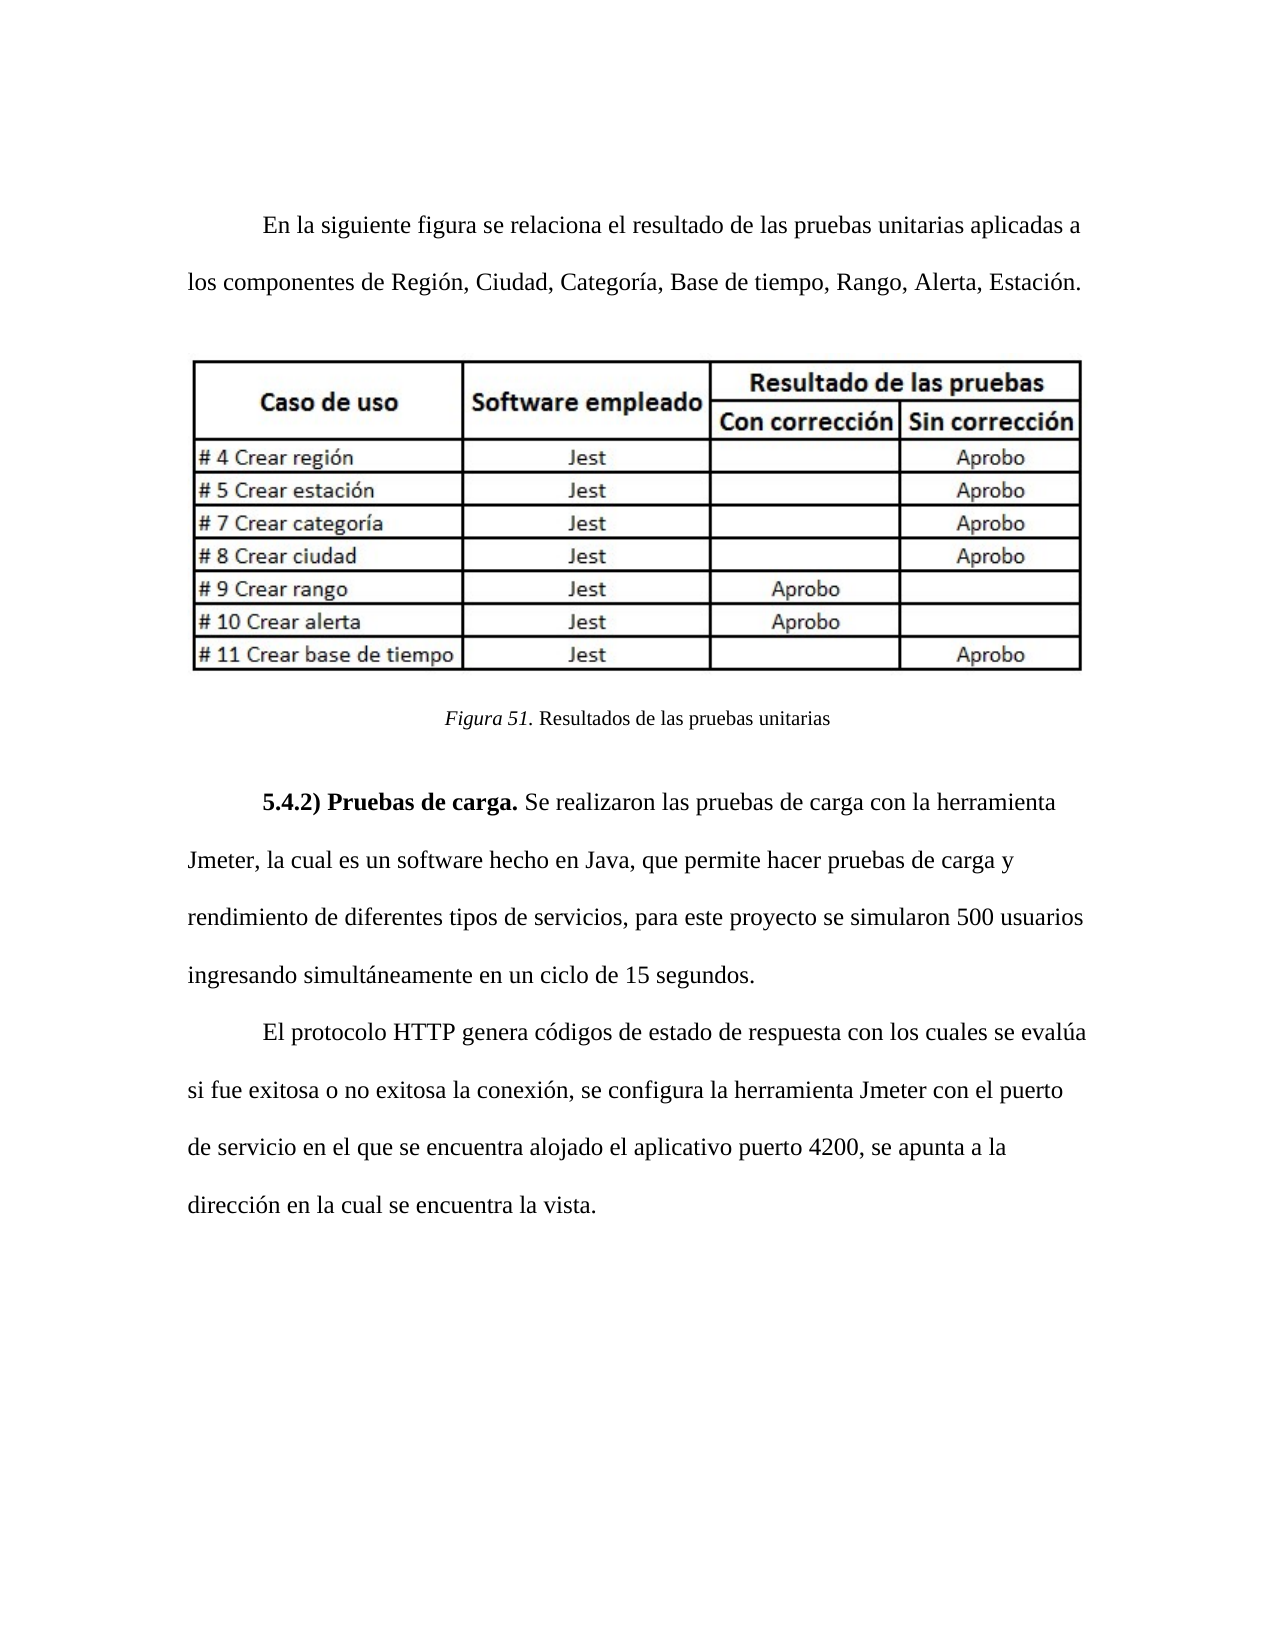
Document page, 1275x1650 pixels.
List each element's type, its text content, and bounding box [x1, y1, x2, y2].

list En la siguiente figura se relaciona el resultado de las pruebas unitarias aplicadas a los componentes de Región, Ciudad, Categoría, Base de tiempo, Rango, Alerta, Estación. [187, 210, 1087, 296]
list El protocolo HTTP genera códigos de estado de respuesta con los cuales se evalúa si fue exitosa o no exitosa la conexión, se configura la herramienta Jmeter con el puerto de servicio en el que se encuentra alojado el aplicativo puerto 4200, se apunta a la dirección en la cual se encuentra la vista. [187, 1017, 1087, 1219]
picture [187, 353, 1088, 677]
subtitle 5.4.2) Pruebas de carga. Se realizaron las pruebas de carga con la herramienta Jmeter, la cual es un software hecho en Java, que permite hacer pruebas de carga y rendimiento de diferentes tipos de servicios, para este proyecto se simularon 500 usuarios ingresando simultáneamente en un ciclo de 15 segundos. [187, 787, 1087, 989]
text Figura 51. Resultados de las pruebas unitarias [187, 706, 1087, 730]
